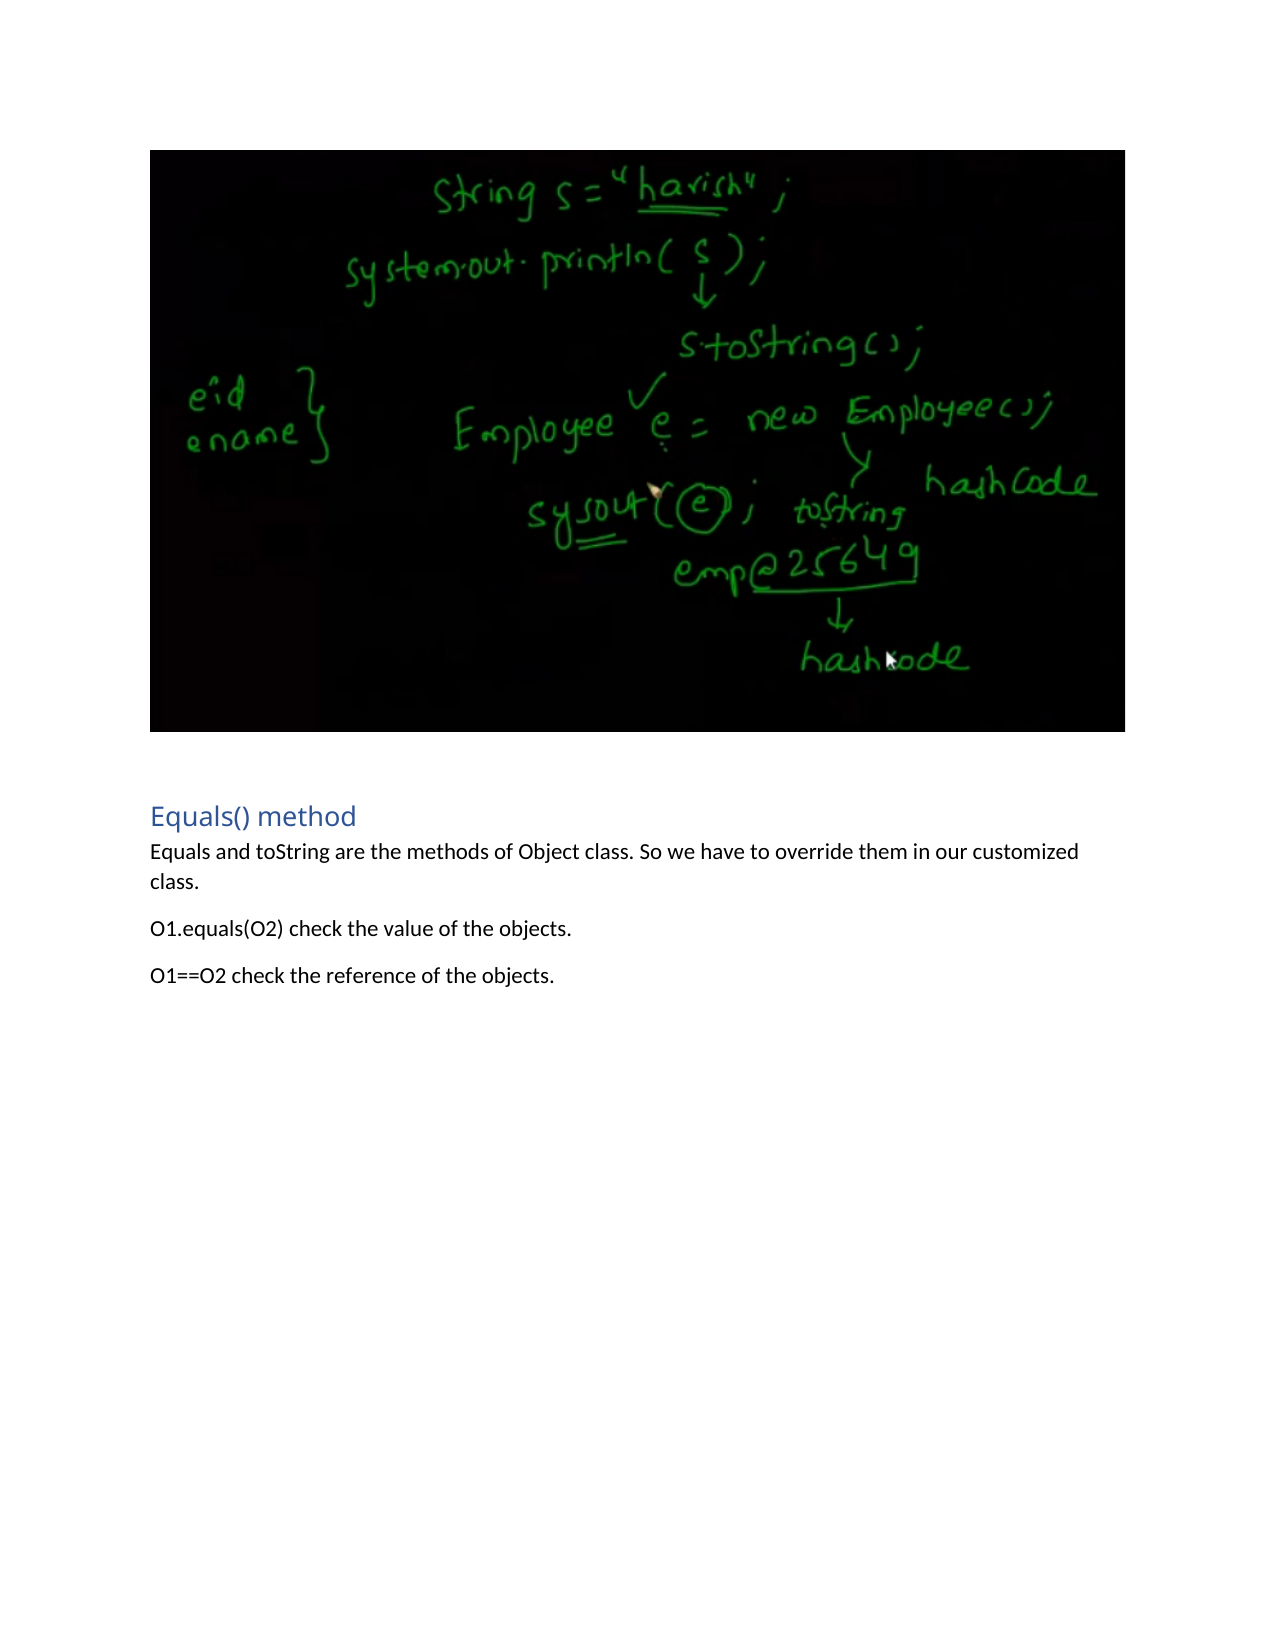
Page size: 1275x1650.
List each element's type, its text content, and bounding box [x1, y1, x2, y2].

picture [150, 150, 1125, 732]
subtitle Equals() method [150, 797, 1125, 834]
text O1.equals(O2) check the value of the objects. [150, 914, 1125, 942]
text Equals and toString are the methods of Object class. So we have to override them in our customized class. [150, 837, 1125, 895]
text O1==O2 check the reference of the objects. [150, 961, 1125, 989]
